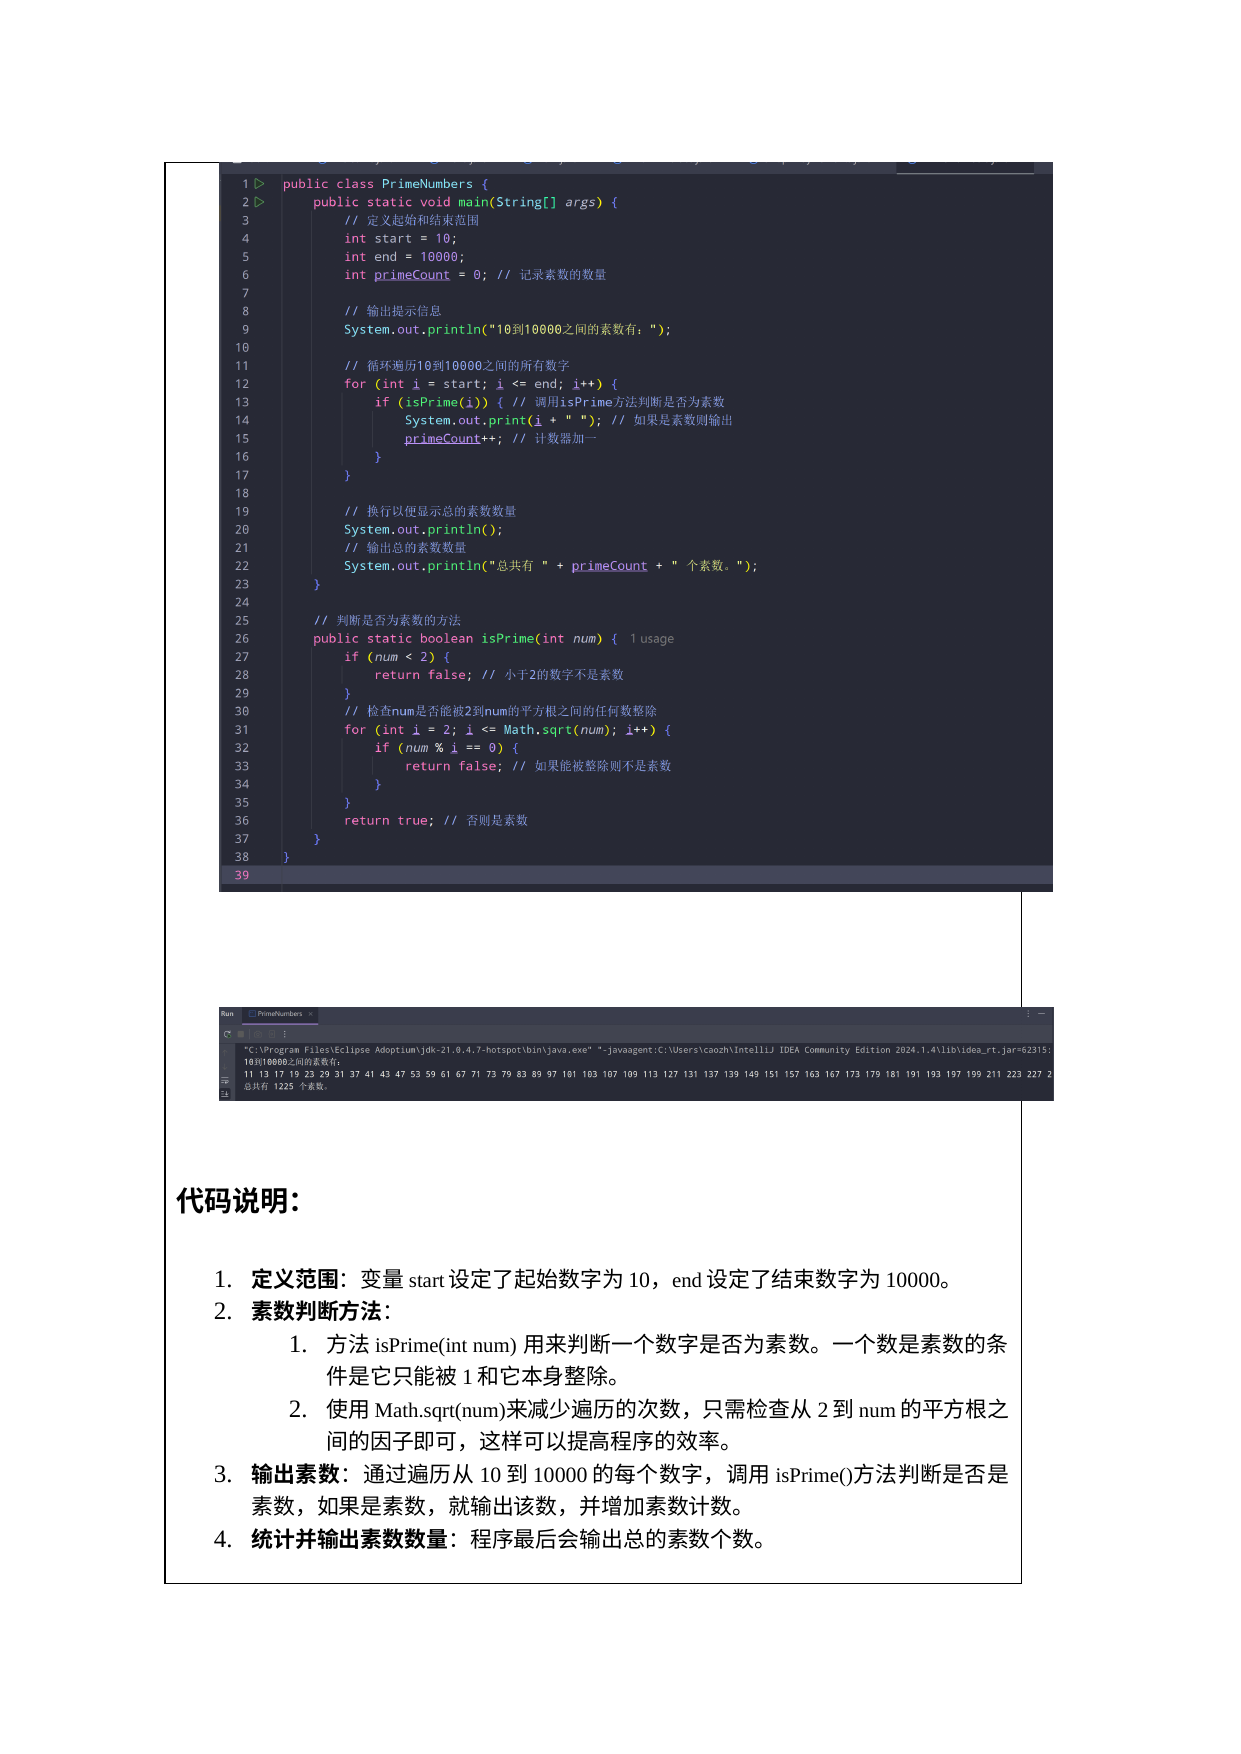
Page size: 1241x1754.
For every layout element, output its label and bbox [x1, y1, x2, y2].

picture [219, 1007, 1054, 1101]
picture [219, 162, 1053, 892]
table_header [166, 163, 1021, 1583]
